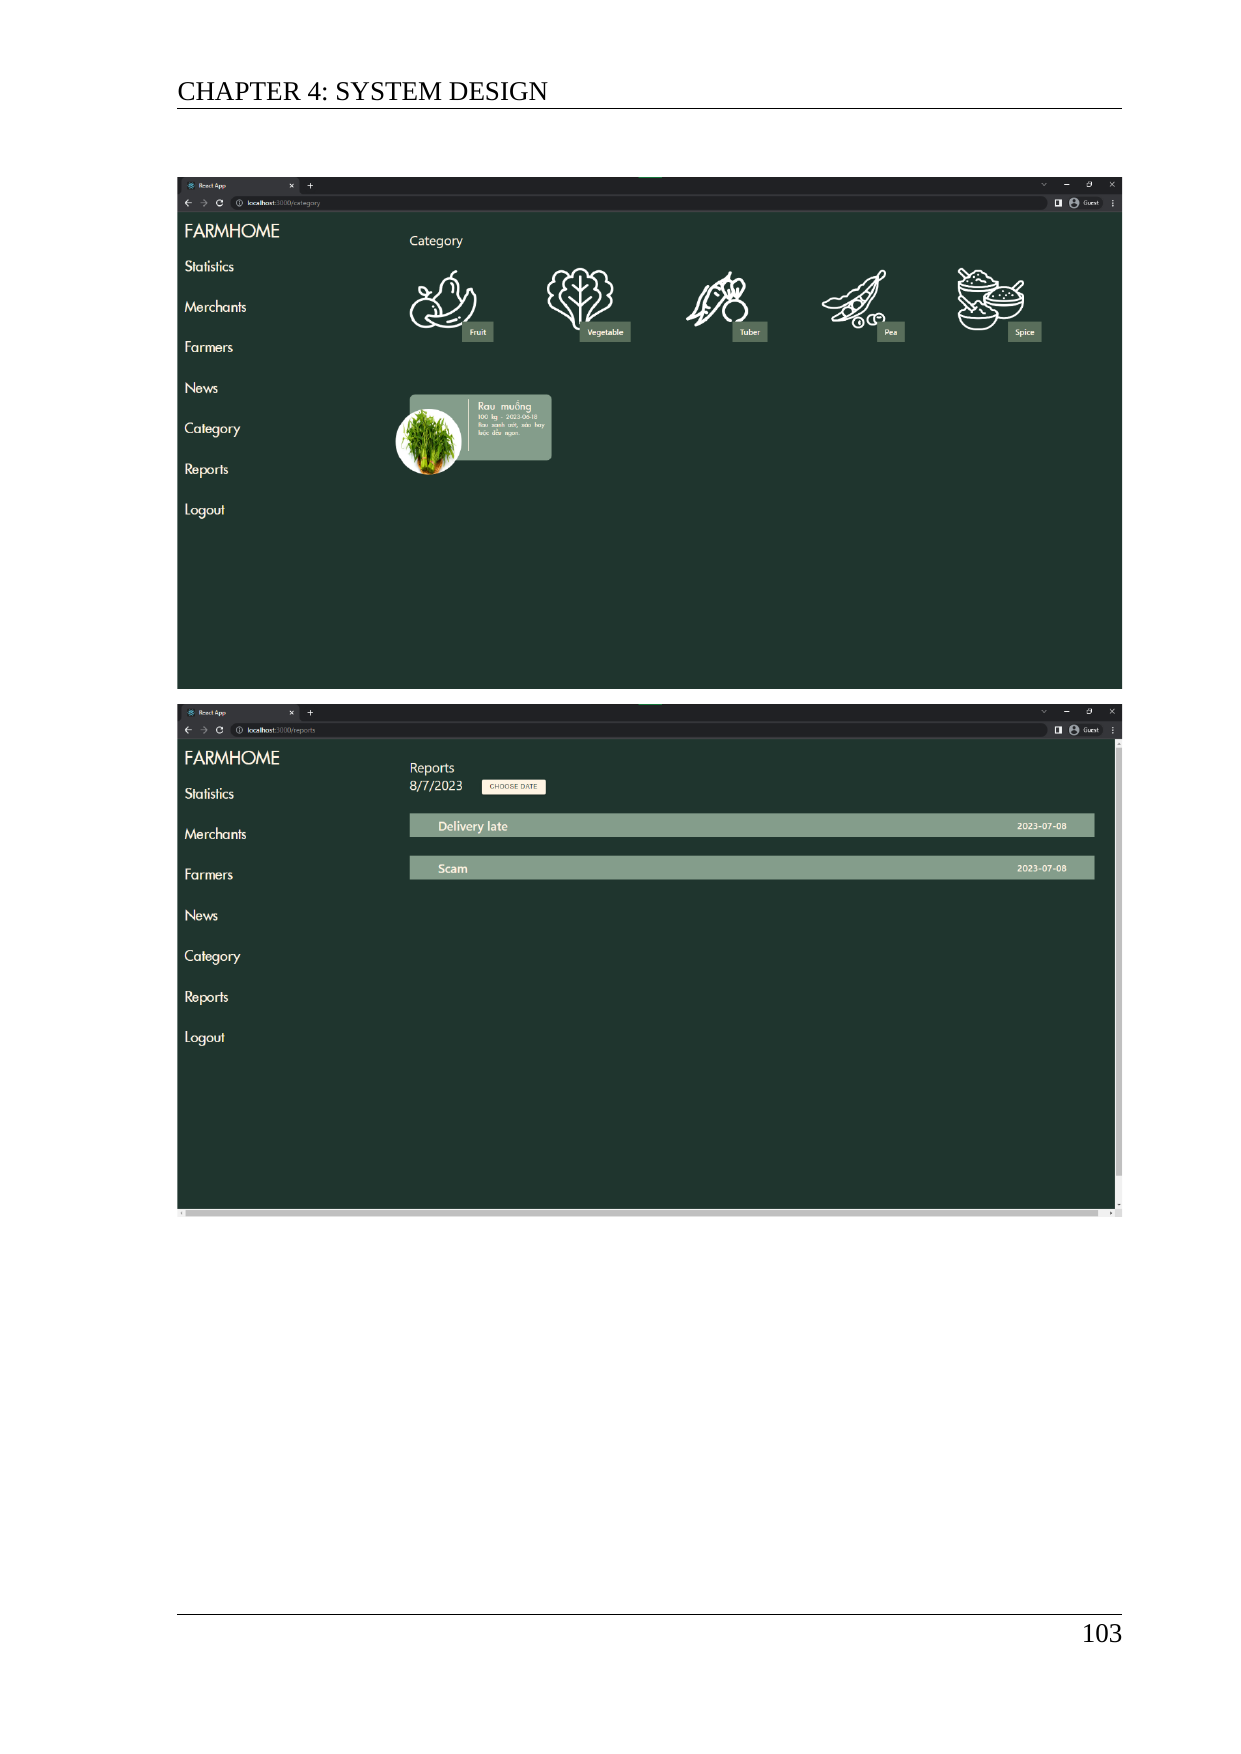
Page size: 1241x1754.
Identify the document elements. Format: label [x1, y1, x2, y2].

picture [177, 704, 1123, 1217]
picture [177, 177, 1123, 689]
